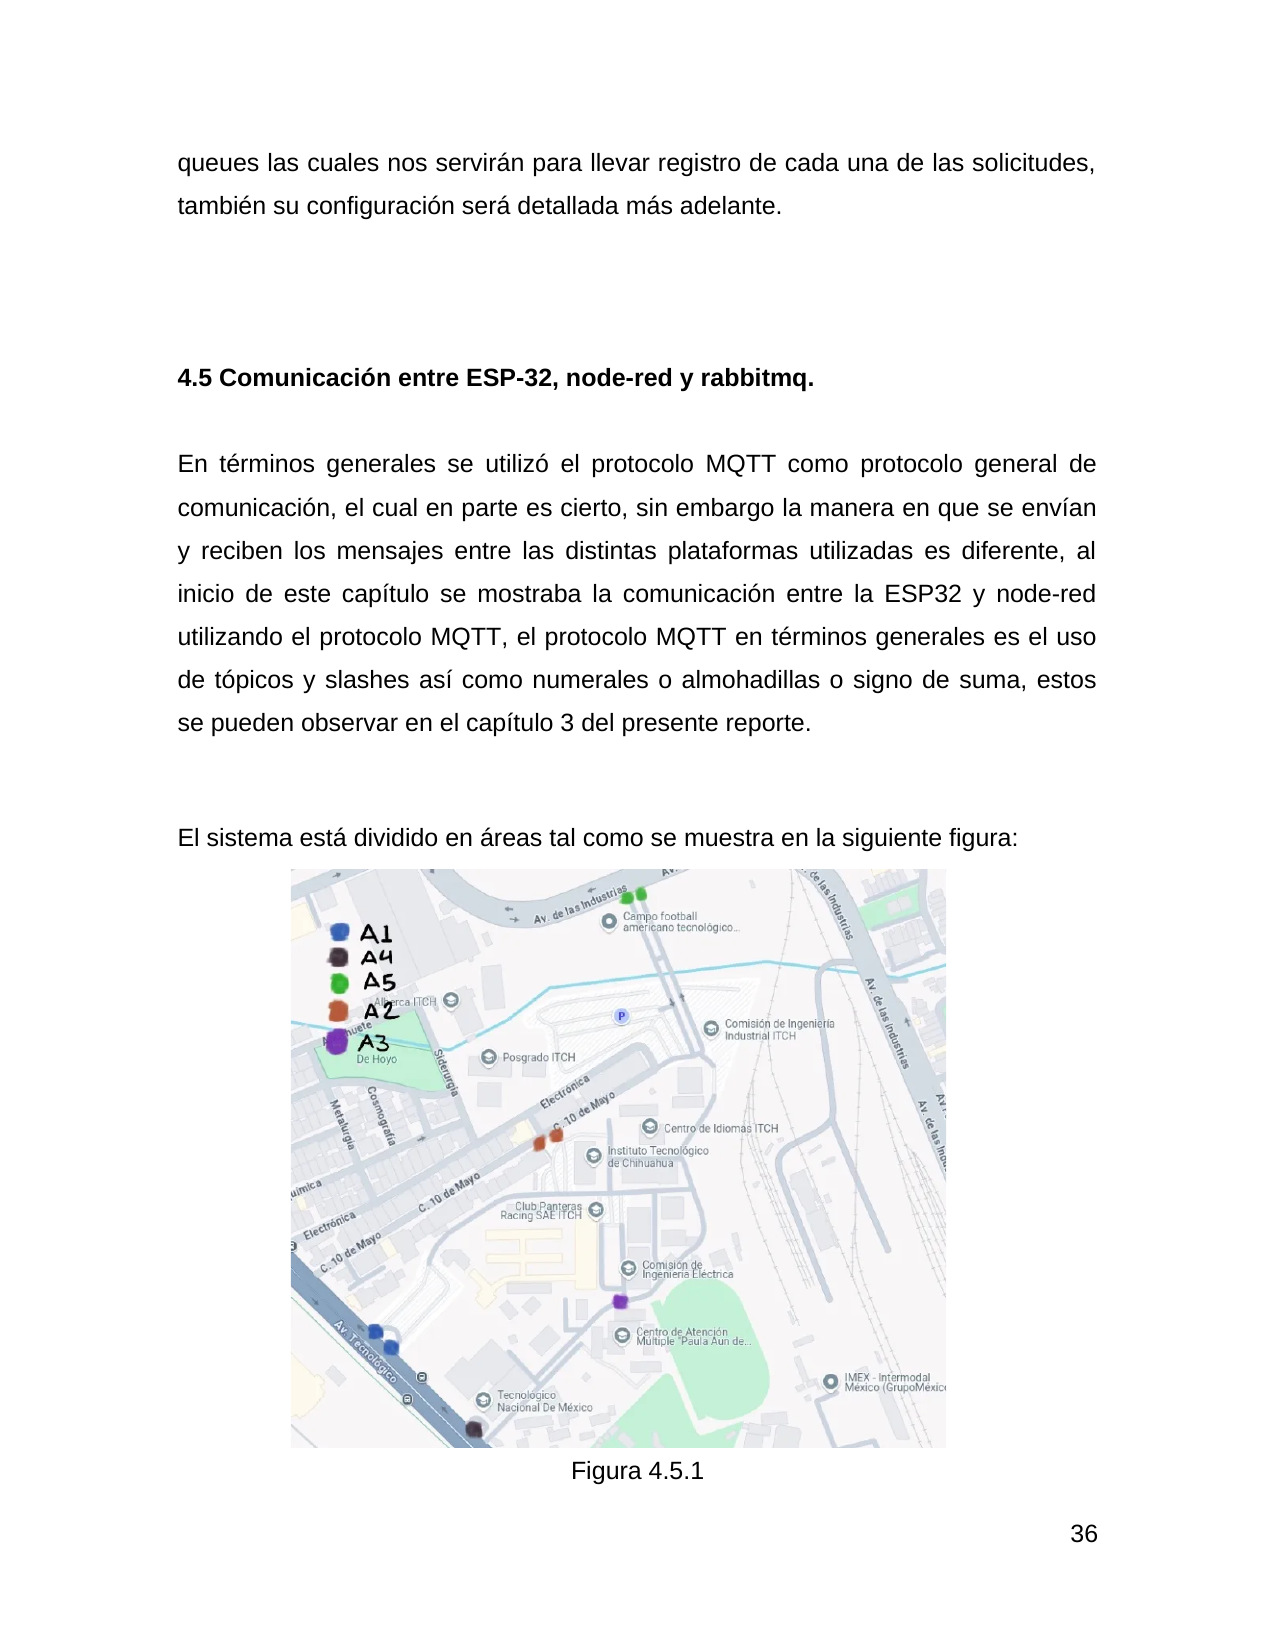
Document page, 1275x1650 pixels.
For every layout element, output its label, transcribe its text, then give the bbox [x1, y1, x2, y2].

text En términos generales se utilizó el protocolo MQTT como protocolo general de comunicación, el cual en parte es cierto, sin embargo la manera en que se envían y reciben los mensajes entre las distintas plataformas utilizadas es diferente, al inicio de este capítulo se mostraba la comunicación entre la ESP32 y node-red utilizando el protocolo MQTT, el protocolo MQTT en términos generales es el uso de tópicos y slashes así como numerales o almohadillas o signo de suma, estos se pueden observar en el capítulo 3 del presente reporte. [177, 449, 1098, 737]
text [177, 148, 1098, 219]
text Figura 4.5.1 [177, 1456, 1098, 1484]
text 4.5 Comunicación entre ESP-32, node-red y rabbitmq. [177, 363, 1098, 392]
picture [290, 869, 947, 1448]
text El sistema está dividido en áreas tal como se muestra en la siguiente figura: [177, 823, 1098, 852]
